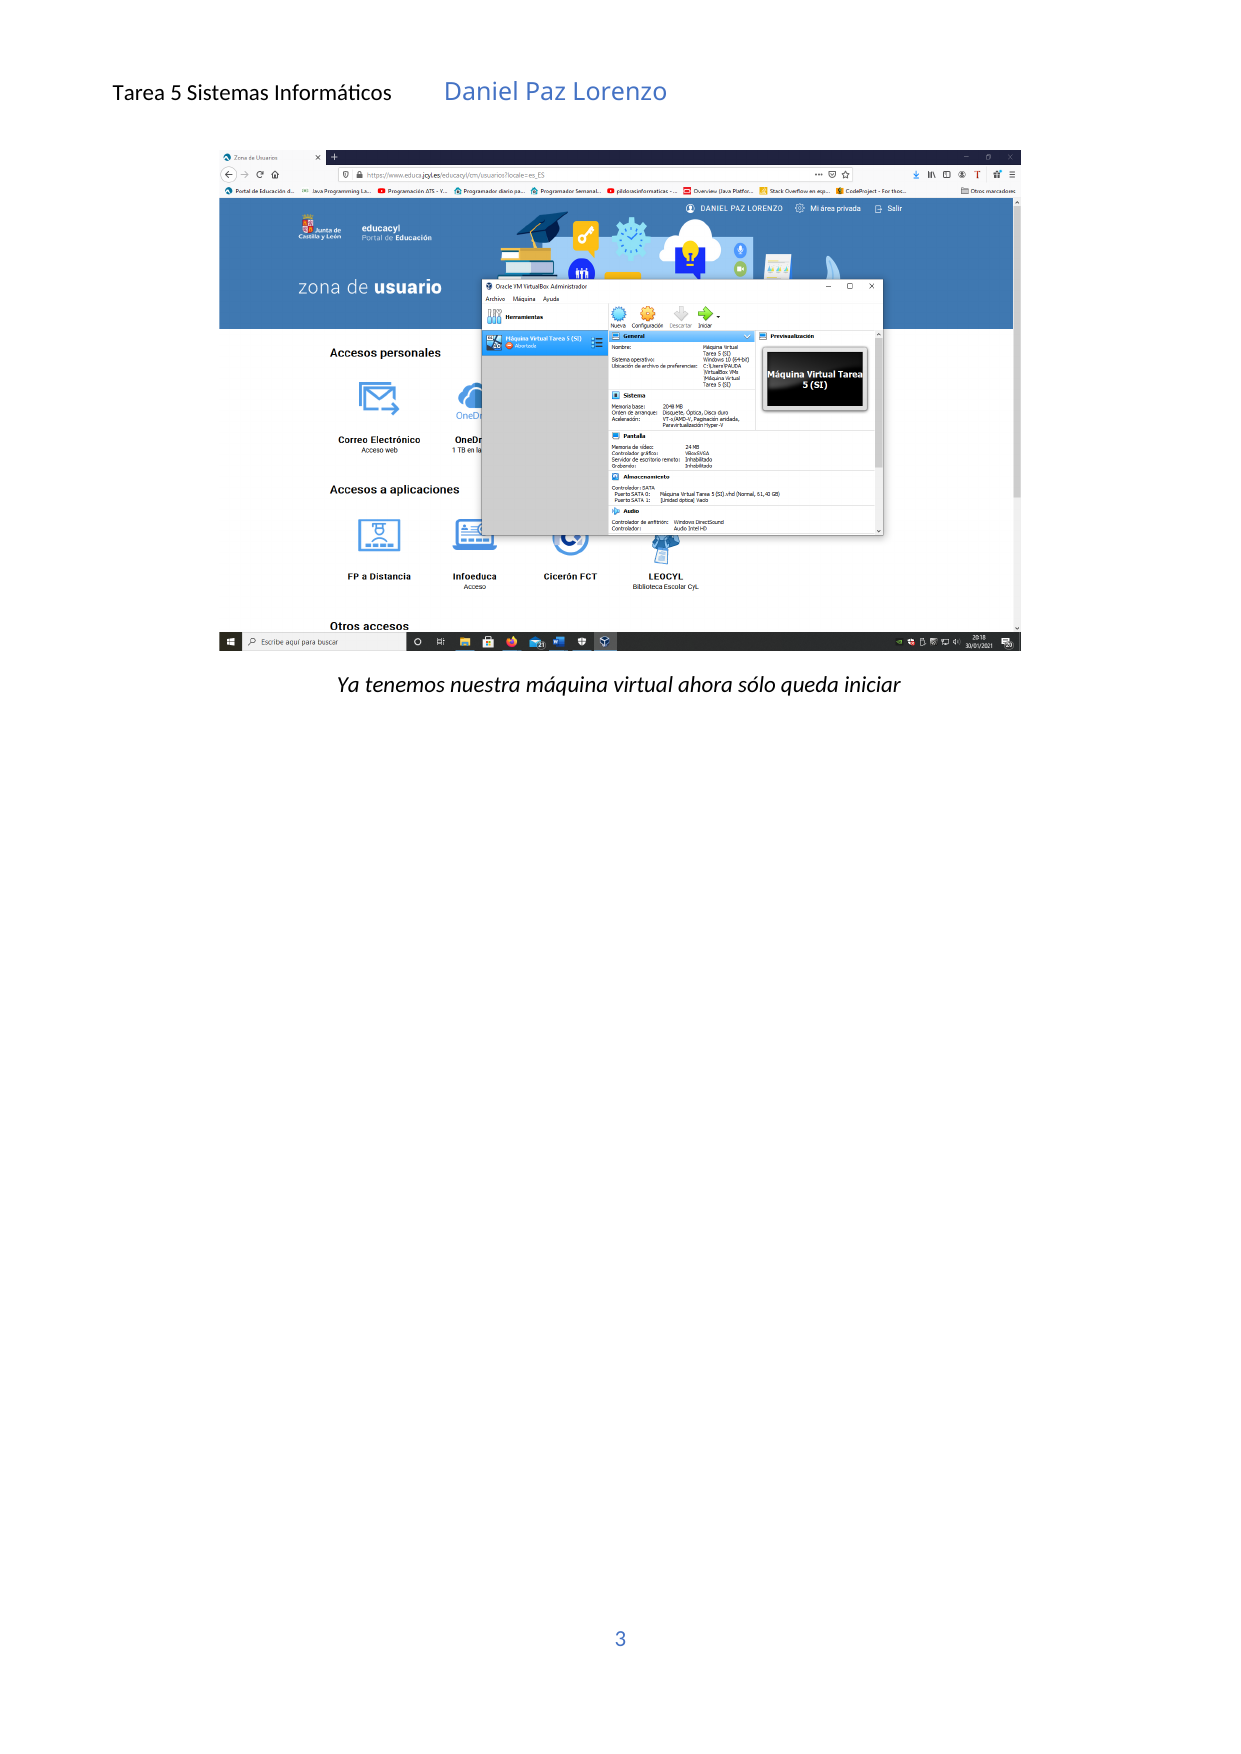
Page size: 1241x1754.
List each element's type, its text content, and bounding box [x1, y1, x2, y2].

text Ya tenemos nuestra máquina virtual ahora sólo queda iniciar [112, 670, 1128, 698]
picture [219, 150, 1021, 651]
